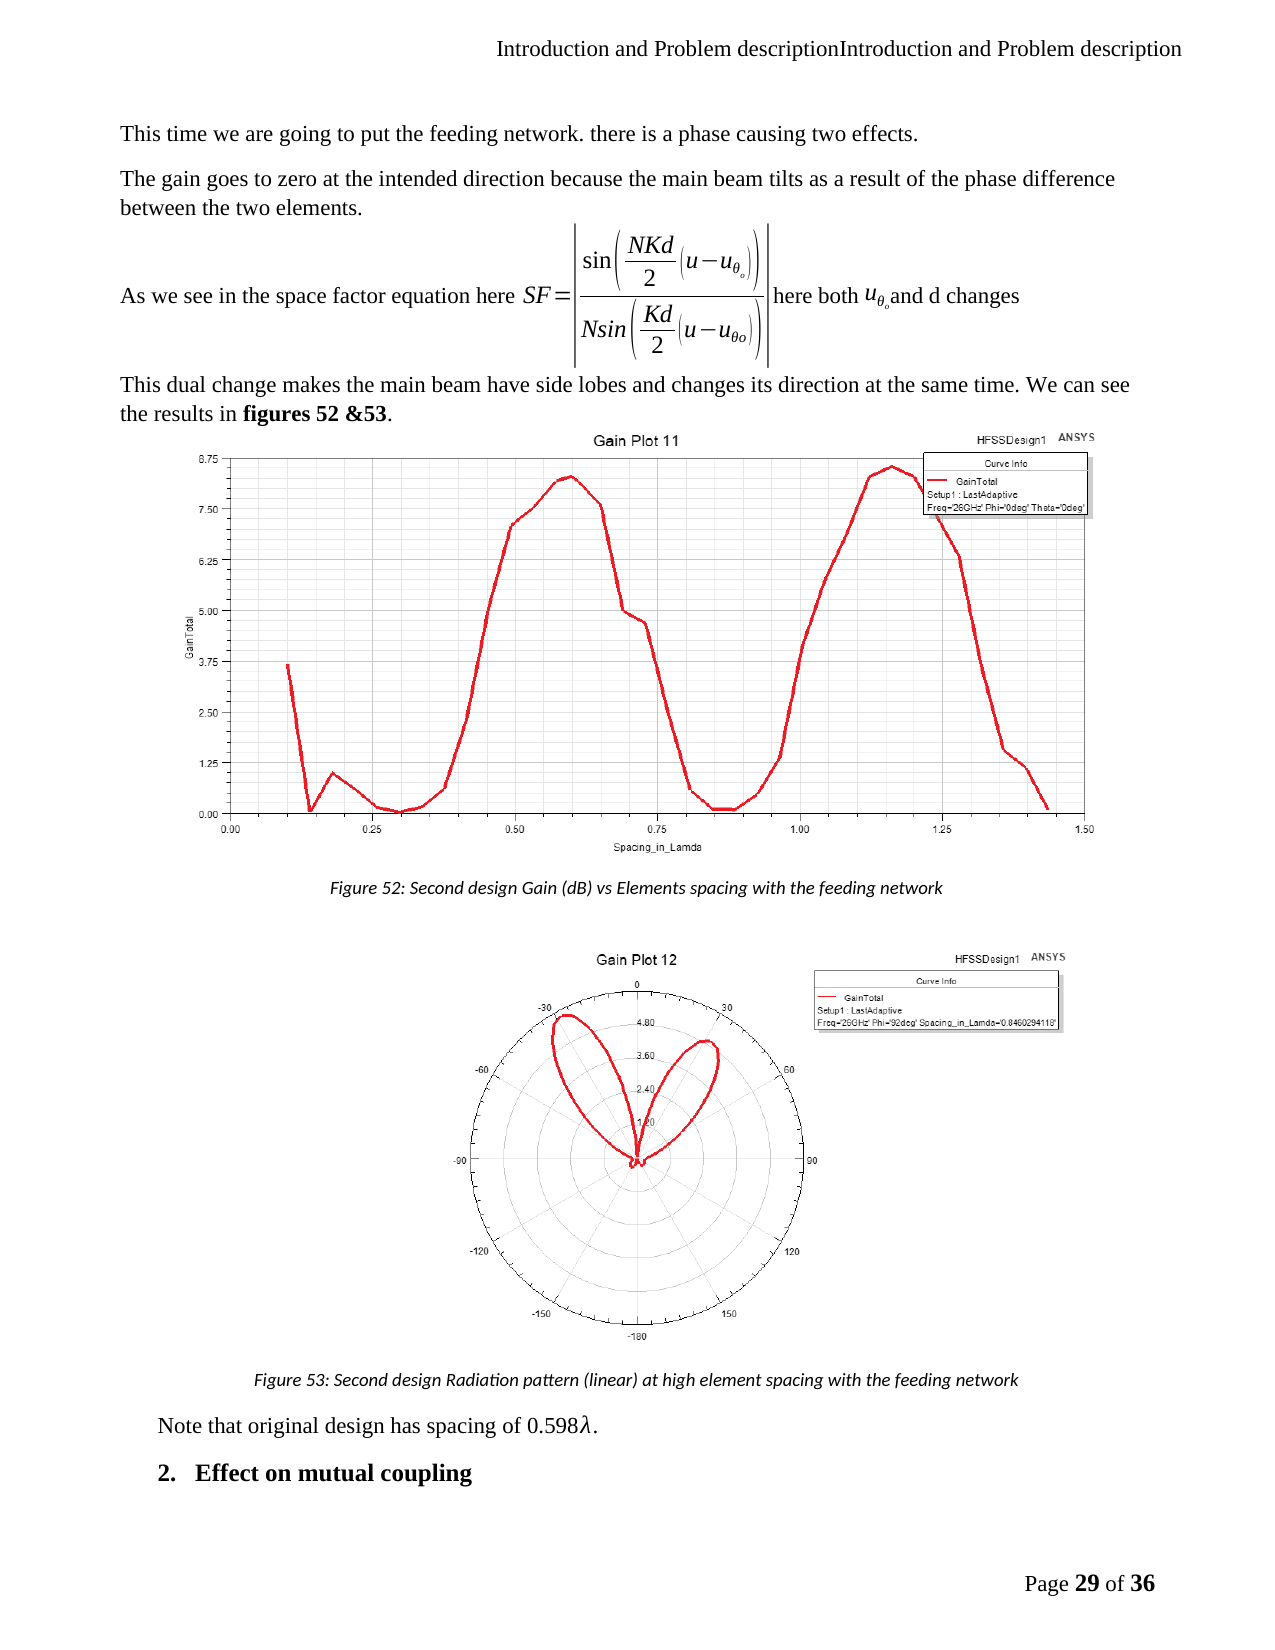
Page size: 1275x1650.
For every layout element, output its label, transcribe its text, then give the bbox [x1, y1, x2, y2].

picture [172, 428, 1103, 857]
list This dual change makes the main beam have side lobes and changes its direction at the same time. We can see the results in figures 52 &53. [120, 371, 1155, 426]
list Note that original design has spacing of 0.598. [157, 1412, 1155, 1439]
list The gain goes to zero at the intended direction because the main beam tilts as a result of the phase difference between the two elements. [120, 165, 1155, 220]
text This time we are going to put the feeding network. there is a phase causing two effects. [120, 120, 1155, 146]
text Figure 52: Second design Gain (dB) vs Elements spacing with the feeding network [120, 876, 1155, 899]
subtitle Effect on mutual coupling [157, 1458, 1155, 1487]
list As we see in the space factor equation here here both and d changes [120, 222, 1155, 369]
picture [202, 948, 1073, 1350]
text Figure 53: Second design Radiation pattern (linear) at high element spacing with the feeding network [120, 1368, 1155, 1391]
